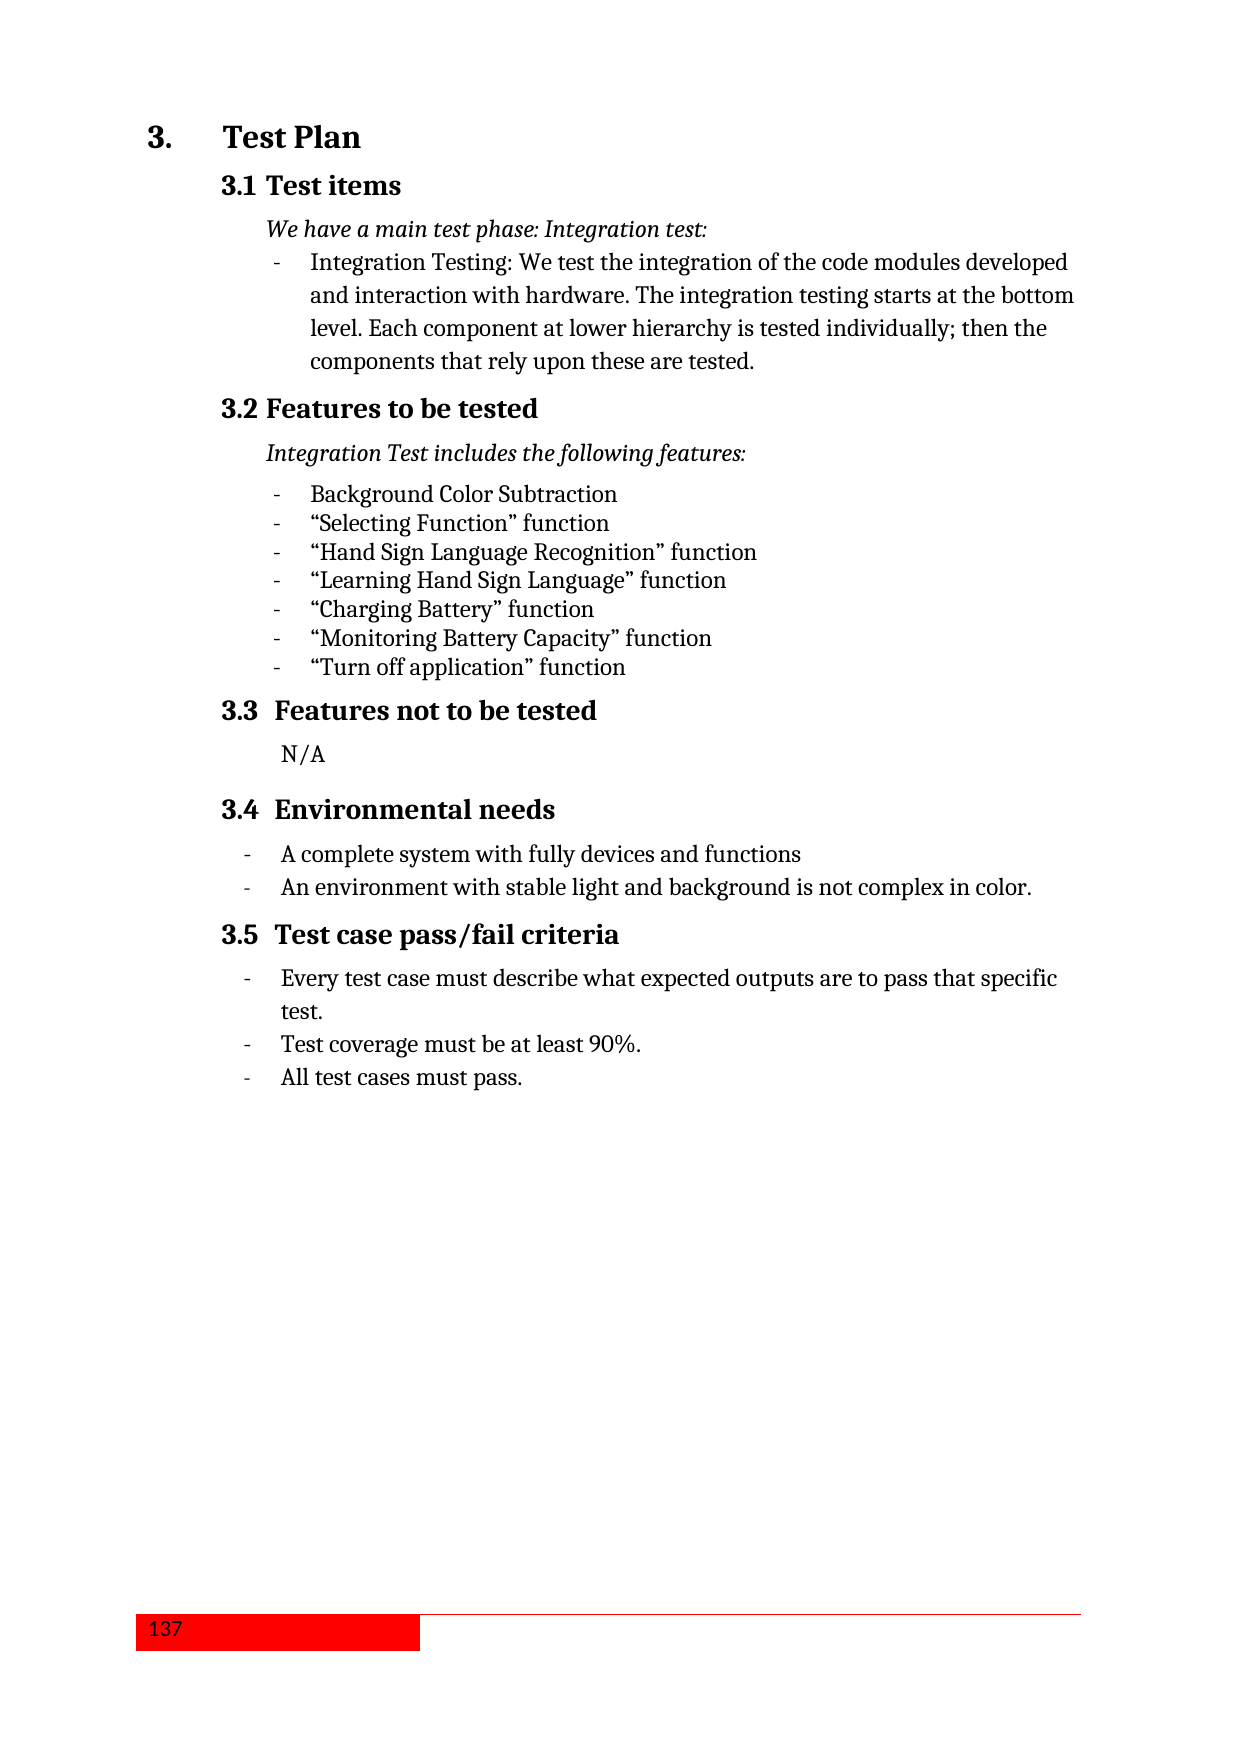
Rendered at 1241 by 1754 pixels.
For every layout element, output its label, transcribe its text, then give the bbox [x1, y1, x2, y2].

subtitle Test case pass/fail criteria [222, 918, 1092, 952]
list Integration Testing: We test the integration of the code modules developed and interaction with hardware. The integration testing starts at the bottom level. Each component at lower hierarchy is tested individually; then the components that rely upon these are tested. [273, 248, 1092, 376]
text N/A [281, 740, 1092, 768]
list “Selecting Function” function [273, 509, 1092, 537]
list All test cases must pass. [243, 1063, 1092, 1092]
list “Learning Hand Sign Language” function [273, 566, 1092, 595]
list An environment with stable light and background is not complex in color. [243, 873, 1092, 901]
subtitle Features not to be tested [222, 694, 1092, 727]
list “Monitoring Battery Capacity” function [273, 624, 1092, 652]
text We have a main test phase: Integration test: [266, 215, 1092, 244]
subtitle Test items [221, 169, 1092, 202]
list A complete system with fully devices and functions [243, 839, 1092, 868]
list Every test case must describe what expected outputs are to pass that specific test. [243, 964, 1092, 1026]
list “Turn off application” function [273, 652, 1092, 681]
list Test coverage must be at least 90%. [243, 1030, 1092, 1059]
list Background Color Subtraction [273, 480, 1092, 509]
subtitle Test Plan [148, 118, 1092, 156]
subtitle Environmental needs [222, 793, 1092, 827]
text Integration Test includes the following features: [266, 439, 1092, 467]
list “Hand Sign Language Recognition” function [273, 537, 1092, 566]
list “Charging Battery” function [273, 595, 1092, 624]
subtitle Features to be tested [221, 393, 1092, 426]
